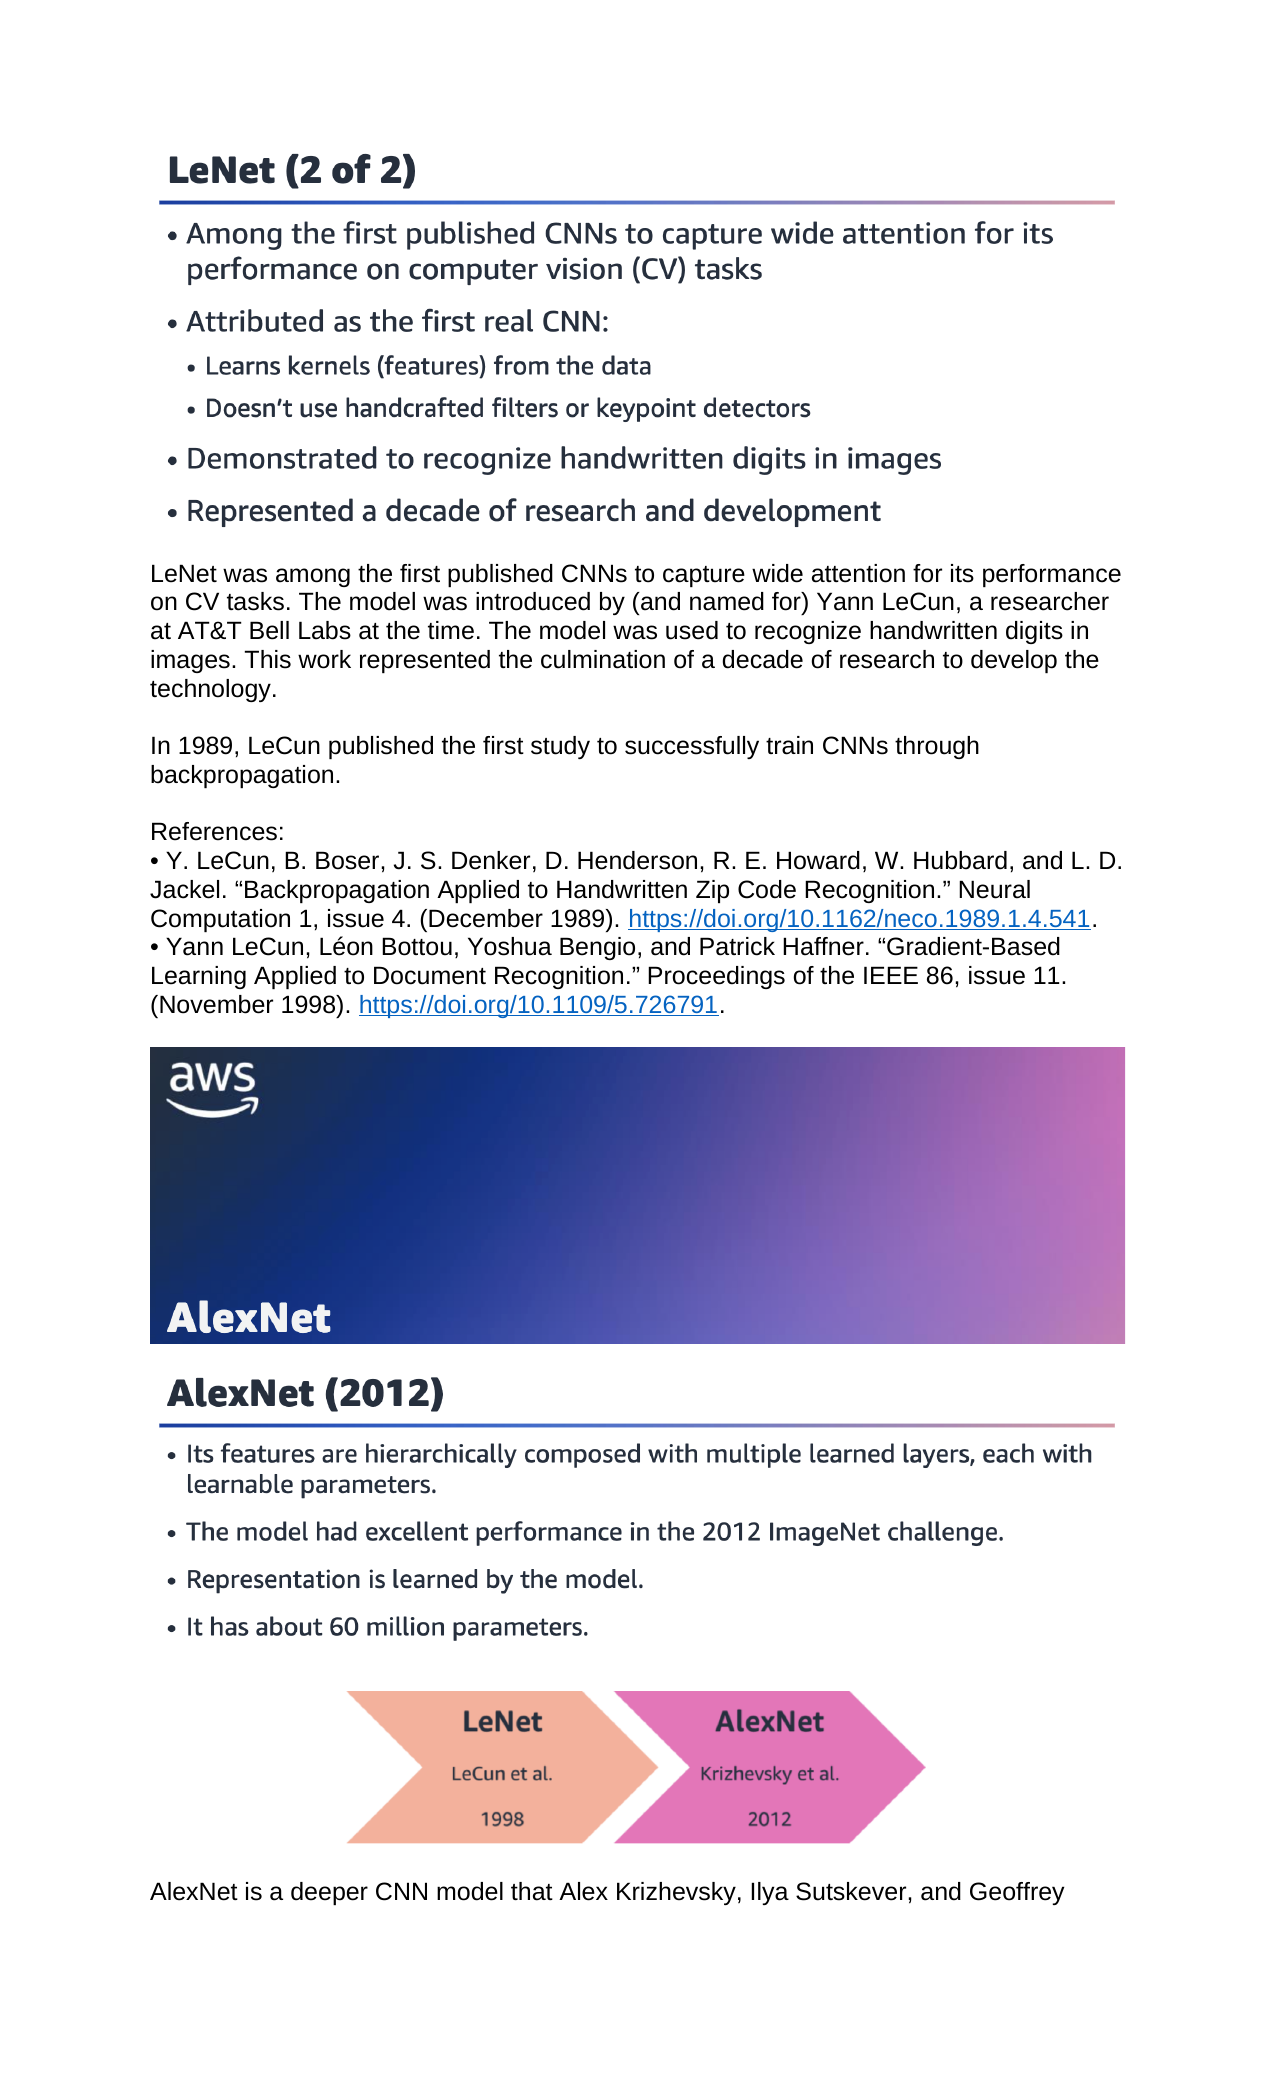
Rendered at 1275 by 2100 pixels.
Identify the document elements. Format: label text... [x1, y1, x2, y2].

text AlexNet is a deeper CNN model that Alex Krizhevsky, Ilya Sutskever, and Geoffrey [150, 1877, 1125, 1906]
picture [150, 1047, 1125, 1344]
text • Y. LeCun, B. Boser, J. S. Denker, D. Henderson, R. E. Howard, W. Hubbard, and L. D. [150, 846, 1125, 875]
text LeNet was among the first published CNNs to capture wide attention for its performance on CV tasks. The model was introduced by (and named for) Yann LeCun, a researcher at AT&T Bell Labs at the time. The model was used to recognize handwritten digits in images. This work represented the culmination of a decade of research to develop the technology. [150, 558, 1125, 702]
text Jackel. “Backpropagation Applied to Handwritten Zip Code Recognition.” Neural Computation 1, issue 4. (December 1989). https://doi.org/10.1162/neco.1989.1.4.541. [150, 875, 1125, 932]
text backpropagation. [150, 760, 1125, 788]
picture [150, 149, 1125, 530]
picture [150, 1372, 1125, 1849]
text References: [150, 817, 1125, 846]
text In 1989, LeCun published the first study to successfully train CNNs through [150, 731, 1125, 760]
text • Yann LeCun, Léon Bottou, Yoshua Bengio, and Patrick Haffner. “Gradient-Based Learning Applied to Document Recognition.” Proceedings of the IEEE 86, issue 11. (November 1998). https://doi.org/10.1109/5.726791. [150, 932, 1125, 1018]
